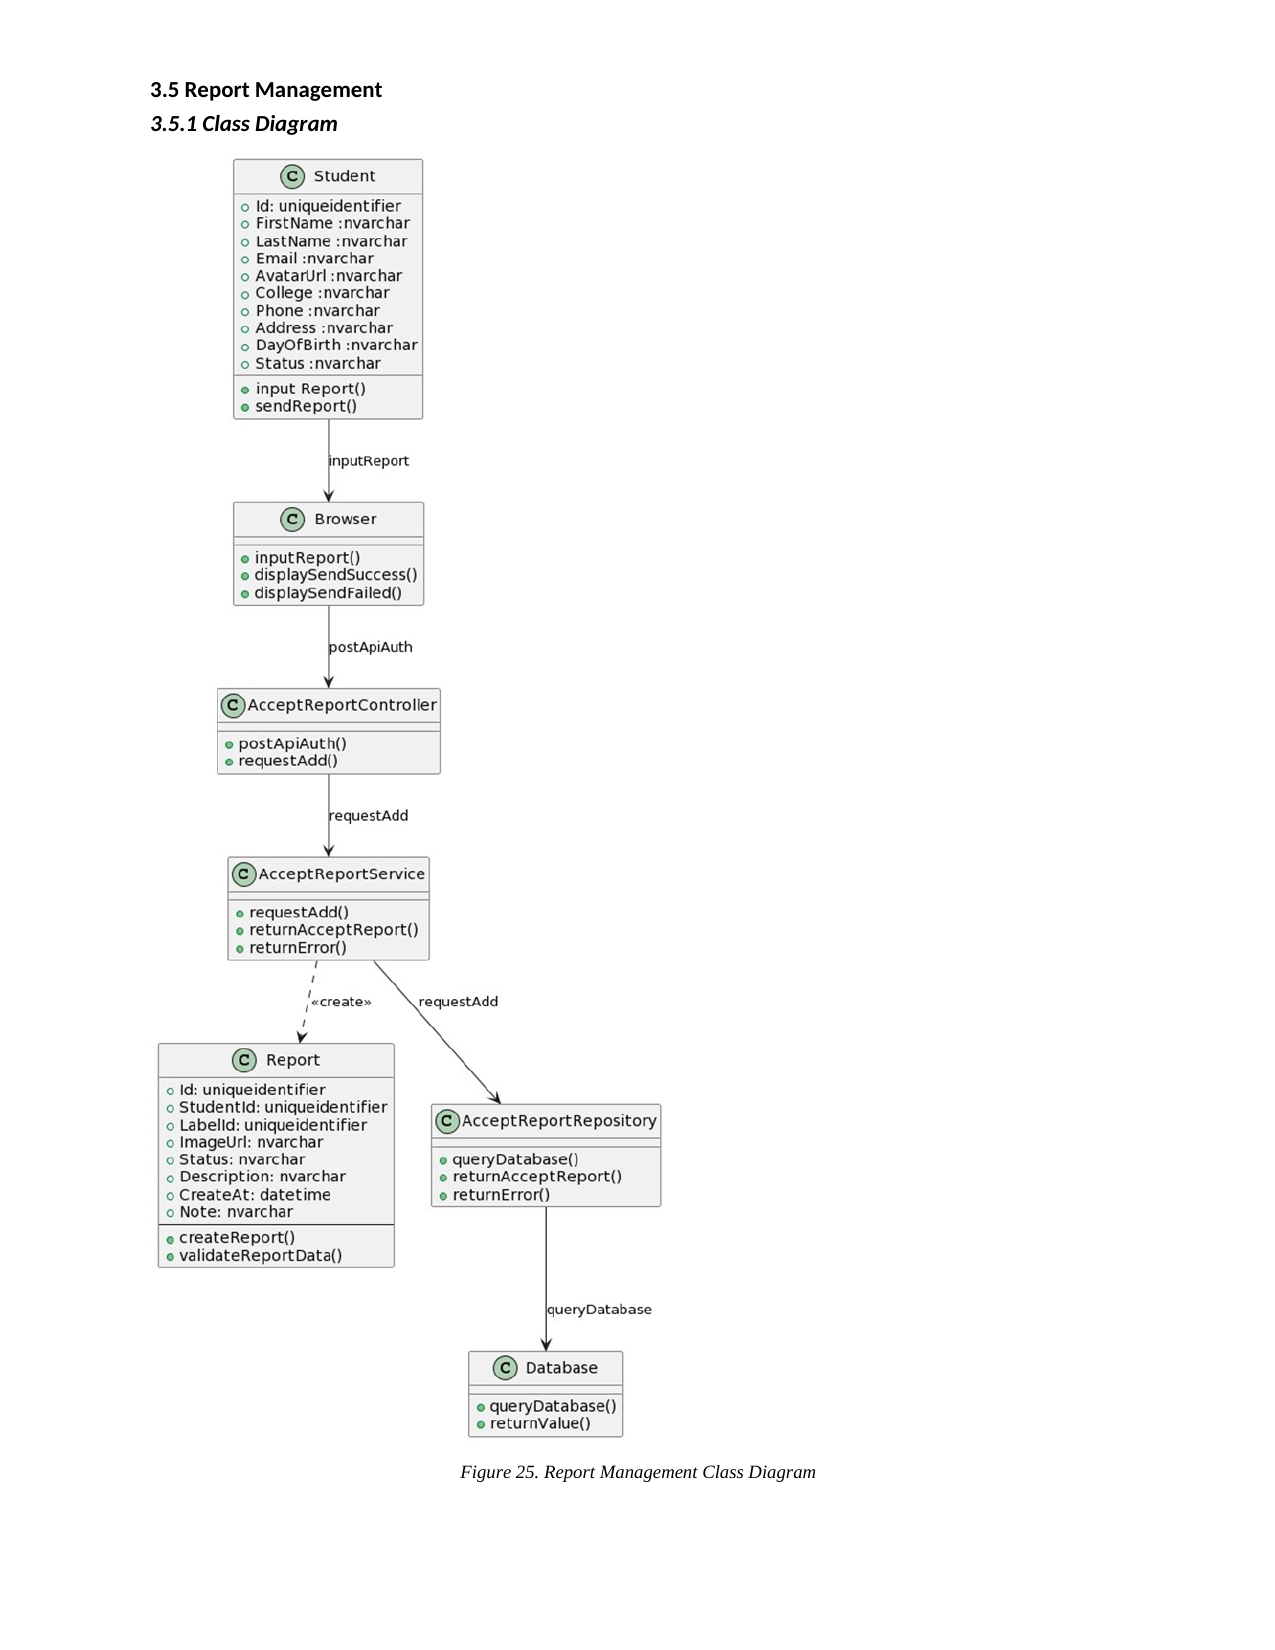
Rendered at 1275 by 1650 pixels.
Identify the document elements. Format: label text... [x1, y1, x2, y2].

subtitle 3.5.1 Class Diagram [150, 109, 1128, 137]
subtitle 3.5 Report Management [150, 75, 1128, 103]
text Figure 25. Report Management Class Diagram [150, 1461, 1128, 1482]
picture [150, 151, 666, 1442]
